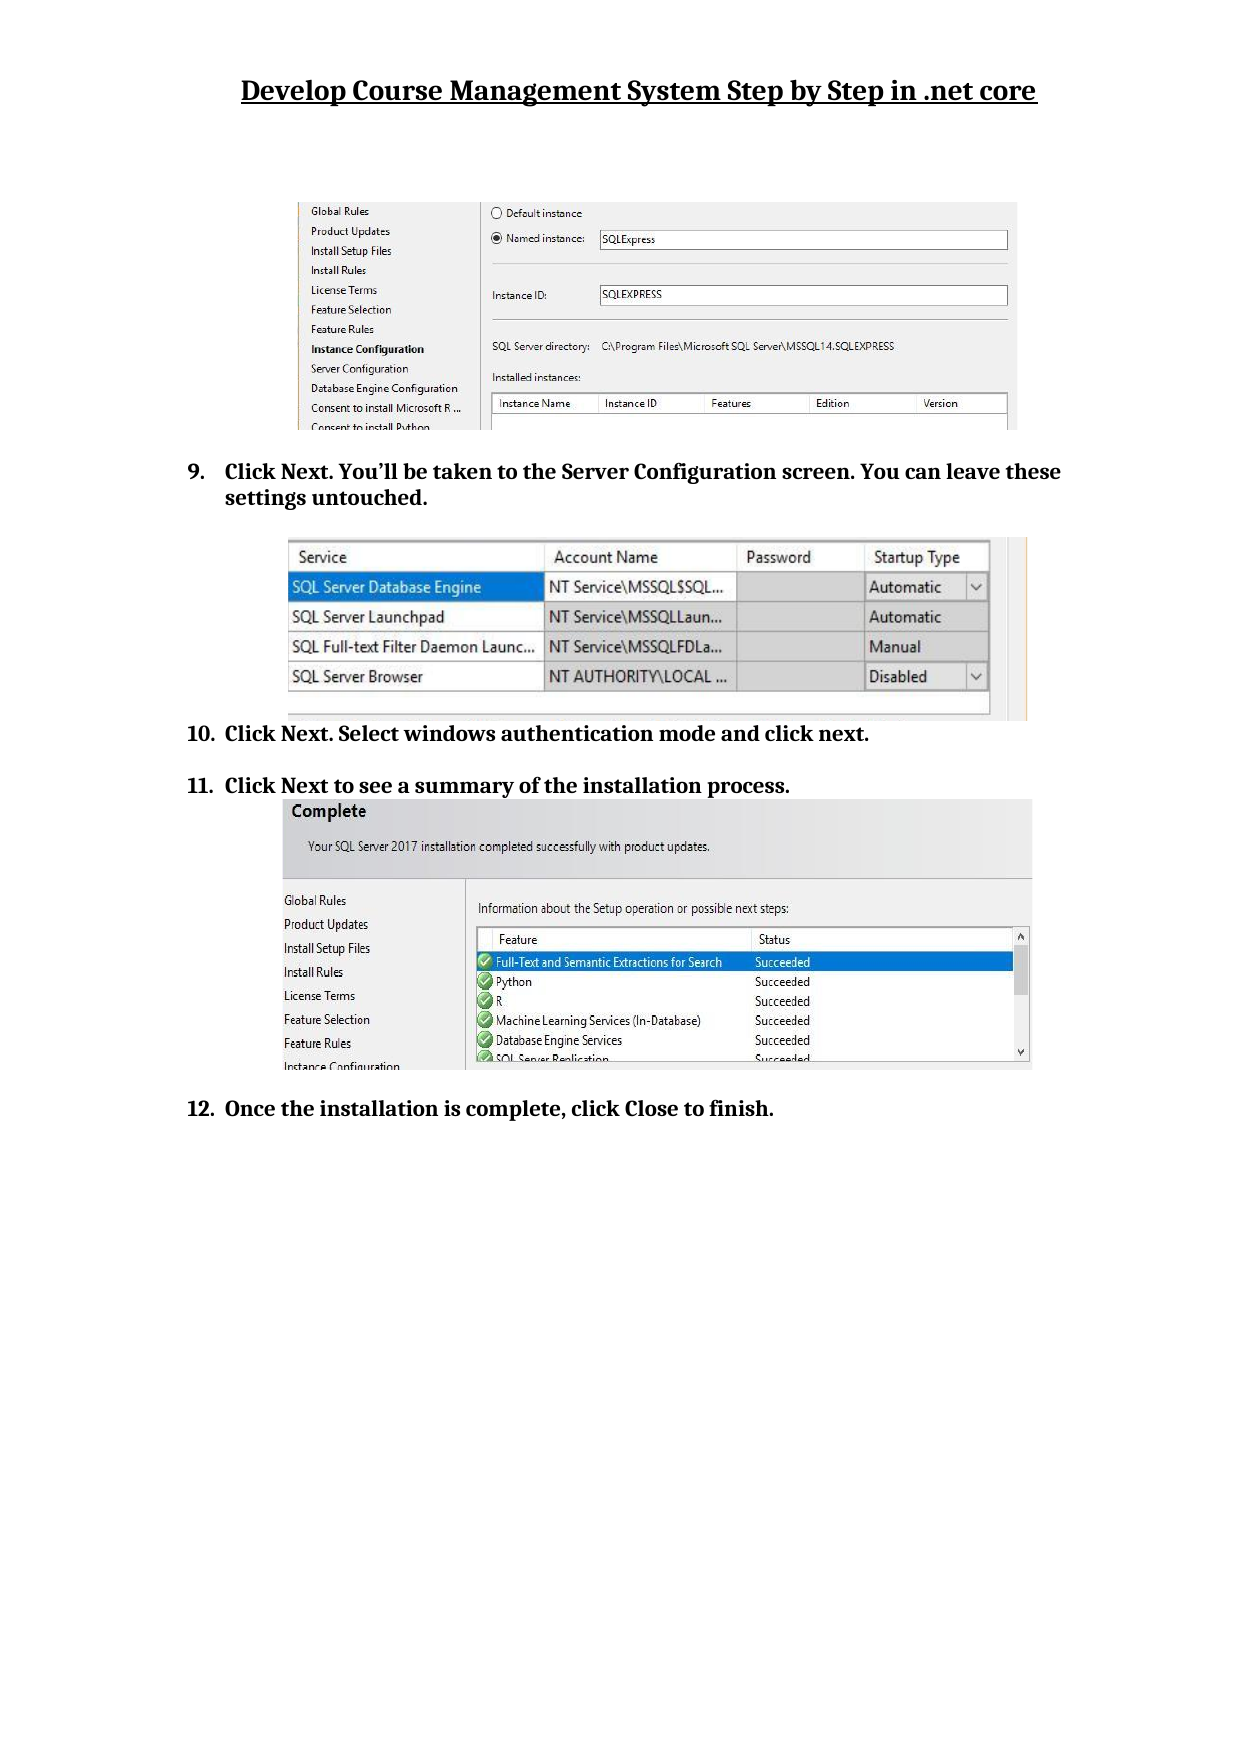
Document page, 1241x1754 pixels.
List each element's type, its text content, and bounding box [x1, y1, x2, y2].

list Click Next. You’ll be taken to the Server Configuration screen. You can leave these settings untouched. [187, 458, 1090, 511]
list Click Next to see a summary of the installation process. [187, 773, 1090, 799]
picture [282, 799, 1033, 1070]
picture [297, 202, 1018, 430]
picture [288, 537, 1028, 721]
list Once the installation is complete, click Close to finish. [187, 1096, 1090, 1122]
list Click Next. Select windows authentication mode and click next. [187, 720, 1090, 773]
